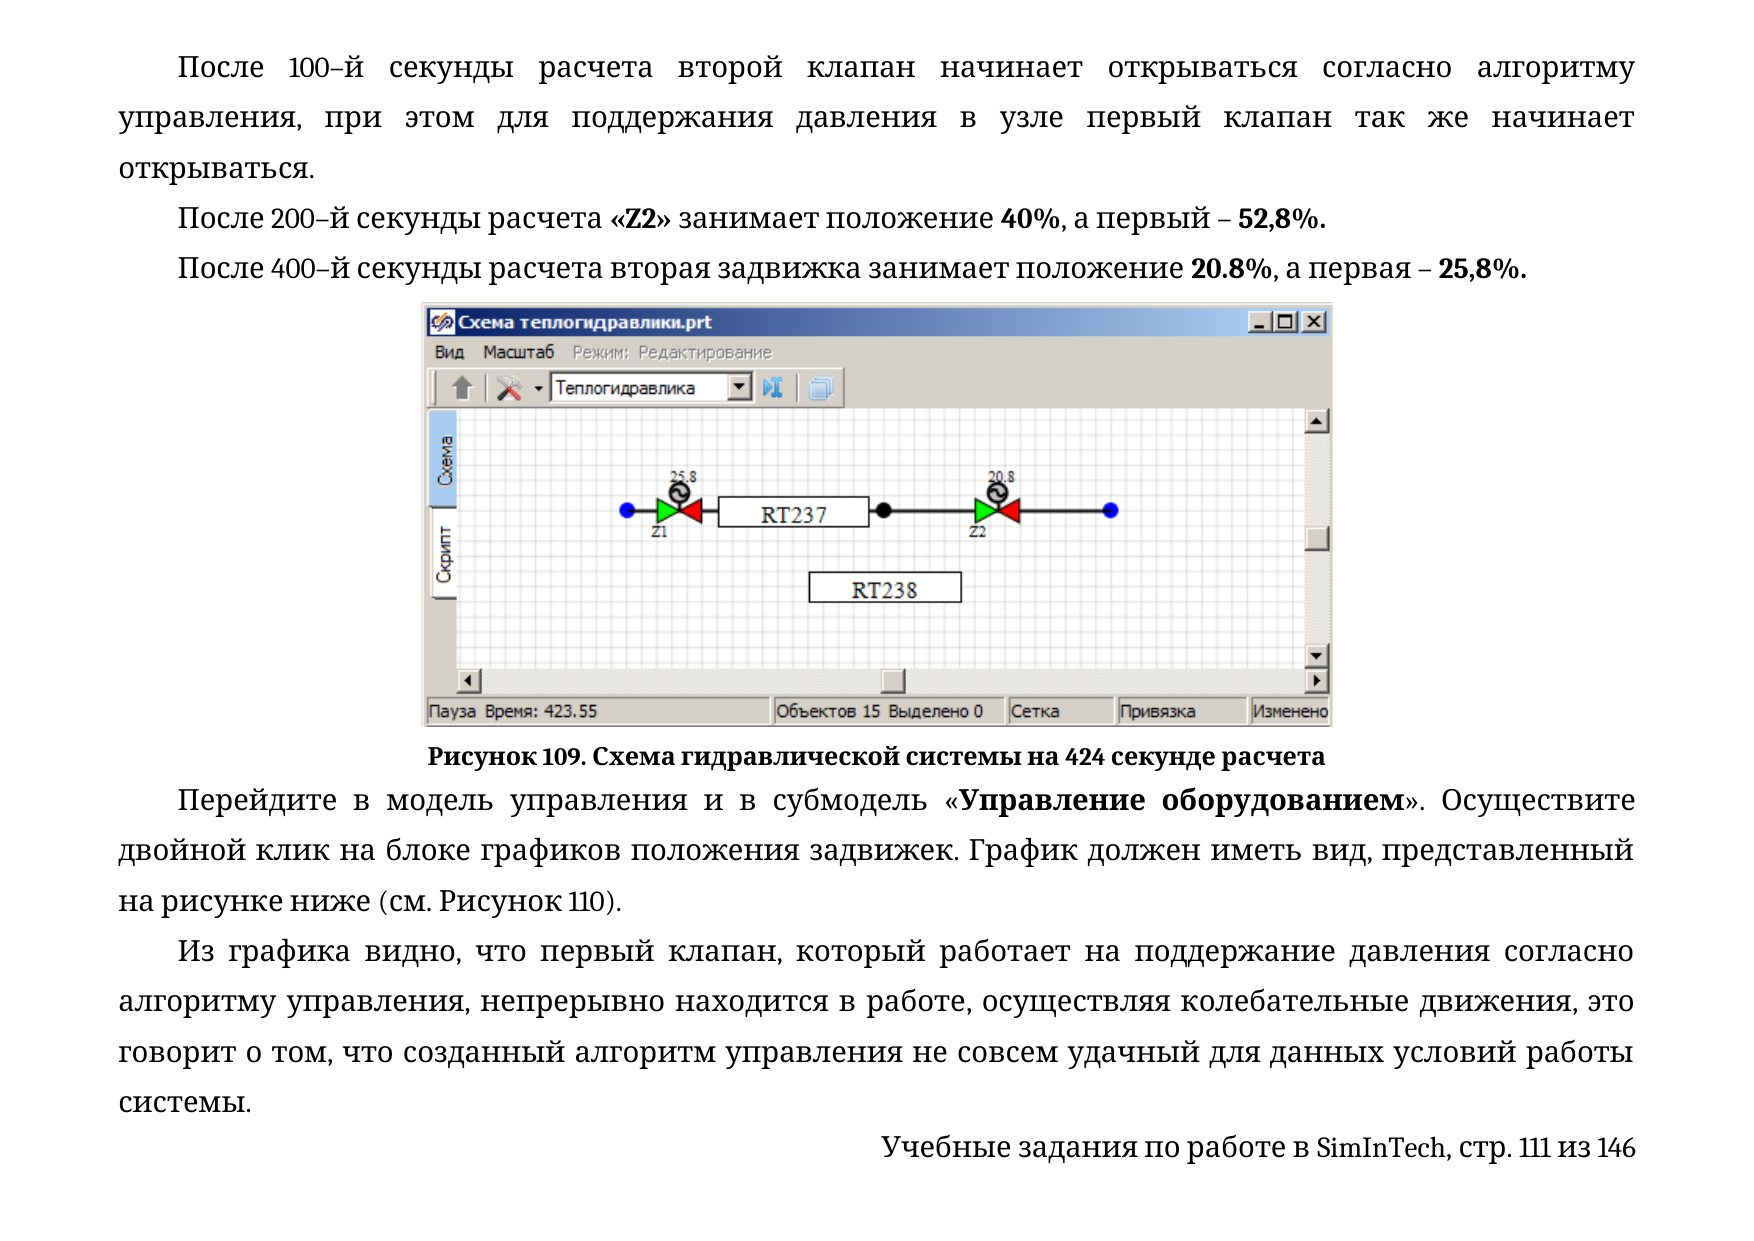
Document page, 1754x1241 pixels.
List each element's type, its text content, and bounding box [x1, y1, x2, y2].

text После 400–й секунды расчета вторая задвижка занимает положение 20.8%, а первая – 25,8%. [118, 252, 1636, 286]
text После 100–й секунды расчета второй клапан начинает открываться согласно алгоритму управления, при этом для поддержания давления в узле первый клапан так же начинает открываться. [118, 51, 1636, 185]
picture [421, 302, 1333, 727]
text Из графика видно, что первый клапан, который работает на поддержание давления согласно алгоритму управления, непрерывно находится в работе, осуществляя колебательные движения, это говорит о том, что созданный алгоритм управления не совсем удачный для данных условий работы системы. [118, 935, 1636, 1120]
text После 200–й секунды расчета «Z2» занимает положение 40%, а первый – 52,8%. [118, 202, 1636, 236]
